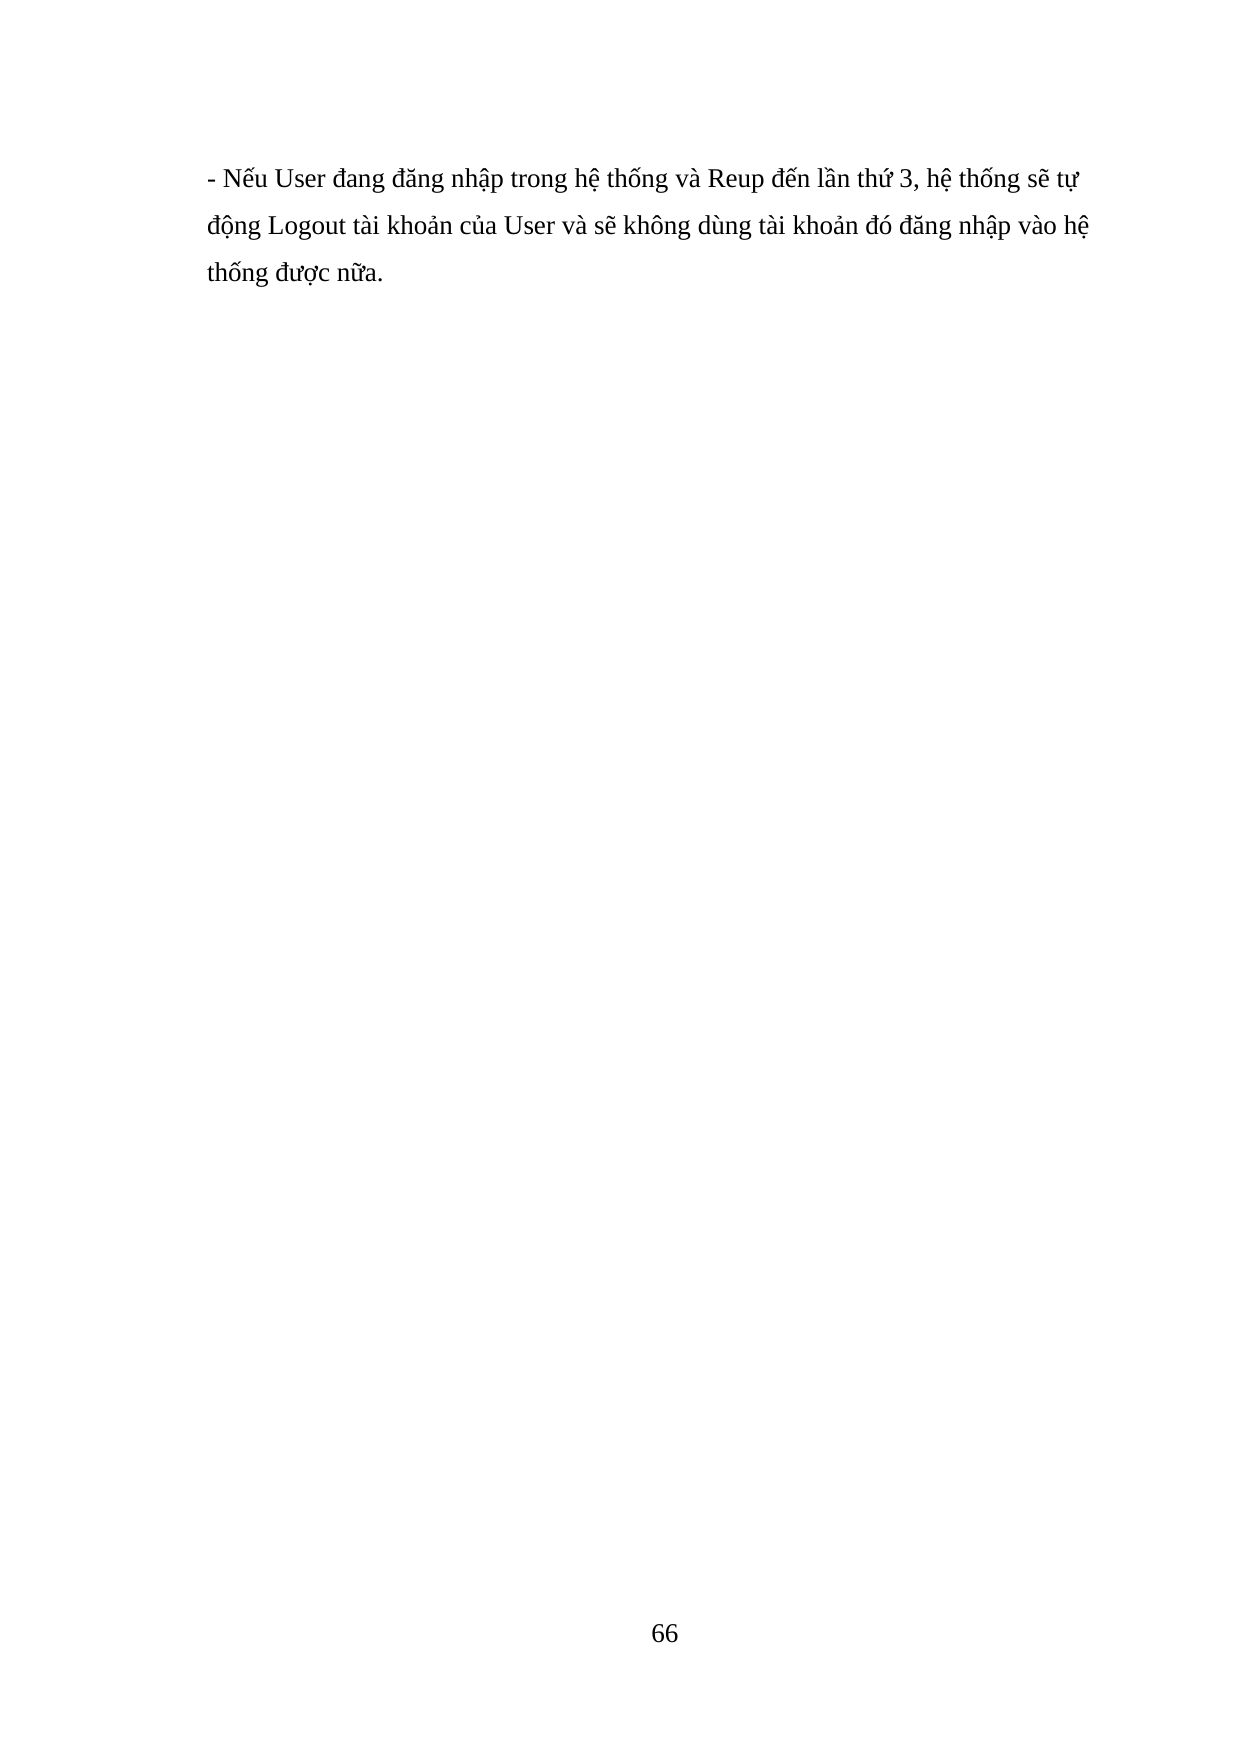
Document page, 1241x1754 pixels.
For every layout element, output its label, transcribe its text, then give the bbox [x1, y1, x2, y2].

text - Nếu User đang đăng nhập trong hệ thống và Reup đến lần thứ 3, hệ thống sẽ tự động Logout tài khoản của User và sẽ không dùng tài khoản đó đăng nhập vào hệ thống được nữa. [207, 162, 1122, 287]
